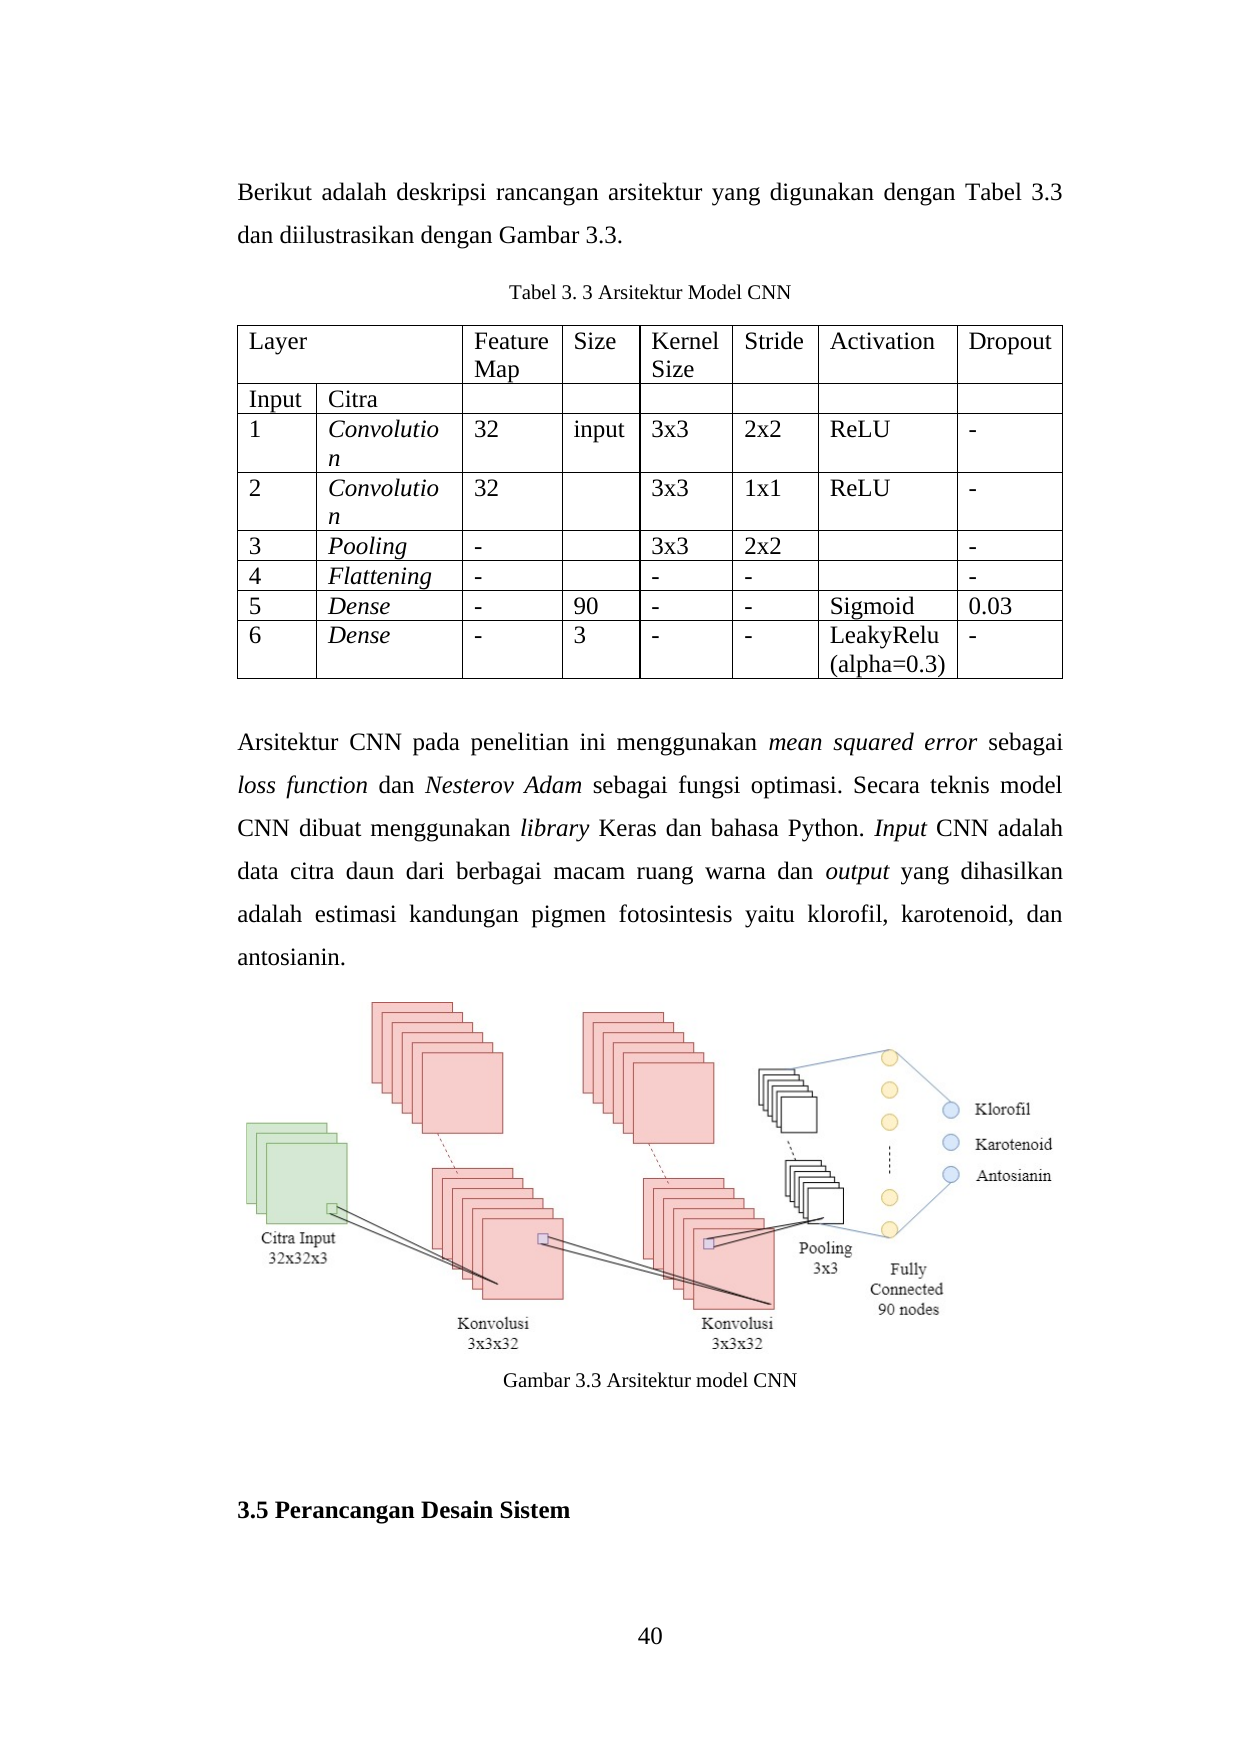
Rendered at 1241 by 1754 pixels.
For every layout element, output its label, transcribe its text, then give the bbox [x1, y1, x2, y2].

table_cell Flattening [317, 561, 462, 590]
table_cell Pooling [317, 531, 462, 560]
table_cell 2x2 [733, 531, 818, 560]
table_cell Dense [317, 621, 462, 678]
table_cell [819, 384, 957, 413]
table_header Size [563, 326, 639, 383]
table_cell ReLU [819, 473, 957, 530]
table_header Kernel Size [641, 326, 732, 383]
table_cell - [463, 531, 562, 560]
table_cell [819, 561, 957, 590]
table_cell LeakyRelu (alpha=0.3) [819, 621, 957, 678]
table_cell 32 [463, 473, 562, 530]
table_cell - [641, 561, 732, 590]
table_cell 2 [238, 473, 316, 530]
table_cell [463, 384, 562, 413]
table_cell - [733, 561, 818, 590]
table_header Dropout [958, 326, 1062, 383]
table_cell 5 [238, 591, 316, 619]
table_cell 0.03 [958, 591, 1062, 619]
table_cell [733, 384, 818, 413]
table_cell 6 [238, 621, 316, 678]
table_header Activation [819, 326, 957, 383]
table_cell [563, 531, 639, 560]
table_cell - [733, 591, 818, 619]
table_header Stride [733, 326, 818, 383]
table_cell Sigmoid [819, 591, 957, 619]
table_cell - [958, 473, 1062, 530]
table_header Layer [238, 326, 462, 383]
picture [246, 1002, 1054, 1354]
text Tabel 3. 3 Arsitektur Model CNN [237, 280, 1063, 304]
table_cell 1 [238, 414, 316, 472]
table_cell - [463, 591, 562, 619]
table_cell [563, 384, 639, 413]
table_cell input [563, 414, 639, 472]
table_cell 3 [238, 531, 316, 560]
subtitle 3.5 Perancangan Desain Sistem [237, 1495, 1063, 1524]
table_cell [819, 531, 957, 560]
table_cell [563, 561, 639, 590]
table_cell - [958, 414, 1062, 472]
table_cell 3x3 [641, 414, 732, 472]
table_cell - [463, 621, 562, 678]
table_cell [958, 384, 1062, 413]
table_cell - [641, 591, 732, 619]
table_cell 3x3 [641, 531, 732, 560]
table_cell [563, 473, 639, 530]
table_cell [641, 384, 732, 413]
text Arsitektur CNN pada penelitian ini menggunakan mean squared error sebagai loss function dan Nesterov Adam sebagai fungsi optimasi. Secara teknis model CNN dibuat menggunakan library Keras dan bahasa Python. Input CNN adalah data citra daun dari berbagai macam ruang warna dan output yang dihasilkan adalah estimasi kandungan pigmen fotosintesis yaitu klorofil, karotenoid, dan antosianin. [237, 727, 1063, 971]
table_cell - [958, 621, 1062, 678]
table_cell ReLU [819, 414, 957, 472]
table_header Feature Map [463, 326, 562, 383]
table_cell Convolution [317, 473, 462, 530]
table_cell - [641, 621, 732, 678]
table_cell 3x3 [641, 473, 732, 530]
table_cell 3 [563, 621, 639, 678]
table_cell Dense [317, 591, 462, 619]
table_cell Input [238, 384, 316, 413]
text Gambar 3.3 Arsitektur model CNN [237, 1368, 1063, 1392]
table_cell 2x2 [733, 414, 818, 472]
table_cell - [958, 561, 1062, 590]
table_cell 90 [563, 591, 639, 619]
table_cell 4 [238, 561, 316, 590]
table_cell 1x1 [733, 473, 818, 530]
table_cell Convolution [317, 414, 462, 472]
table_cell - [733, 621, 818, 678]
table_cell Citra [317, 384, 462, 413]
table_cell - [958, 531, 1062, 560]
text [237, 177, 1063, 249]
table_cell 32 [463, 414, 562, 472]
table_cell - [463, 561, 562, 590]
